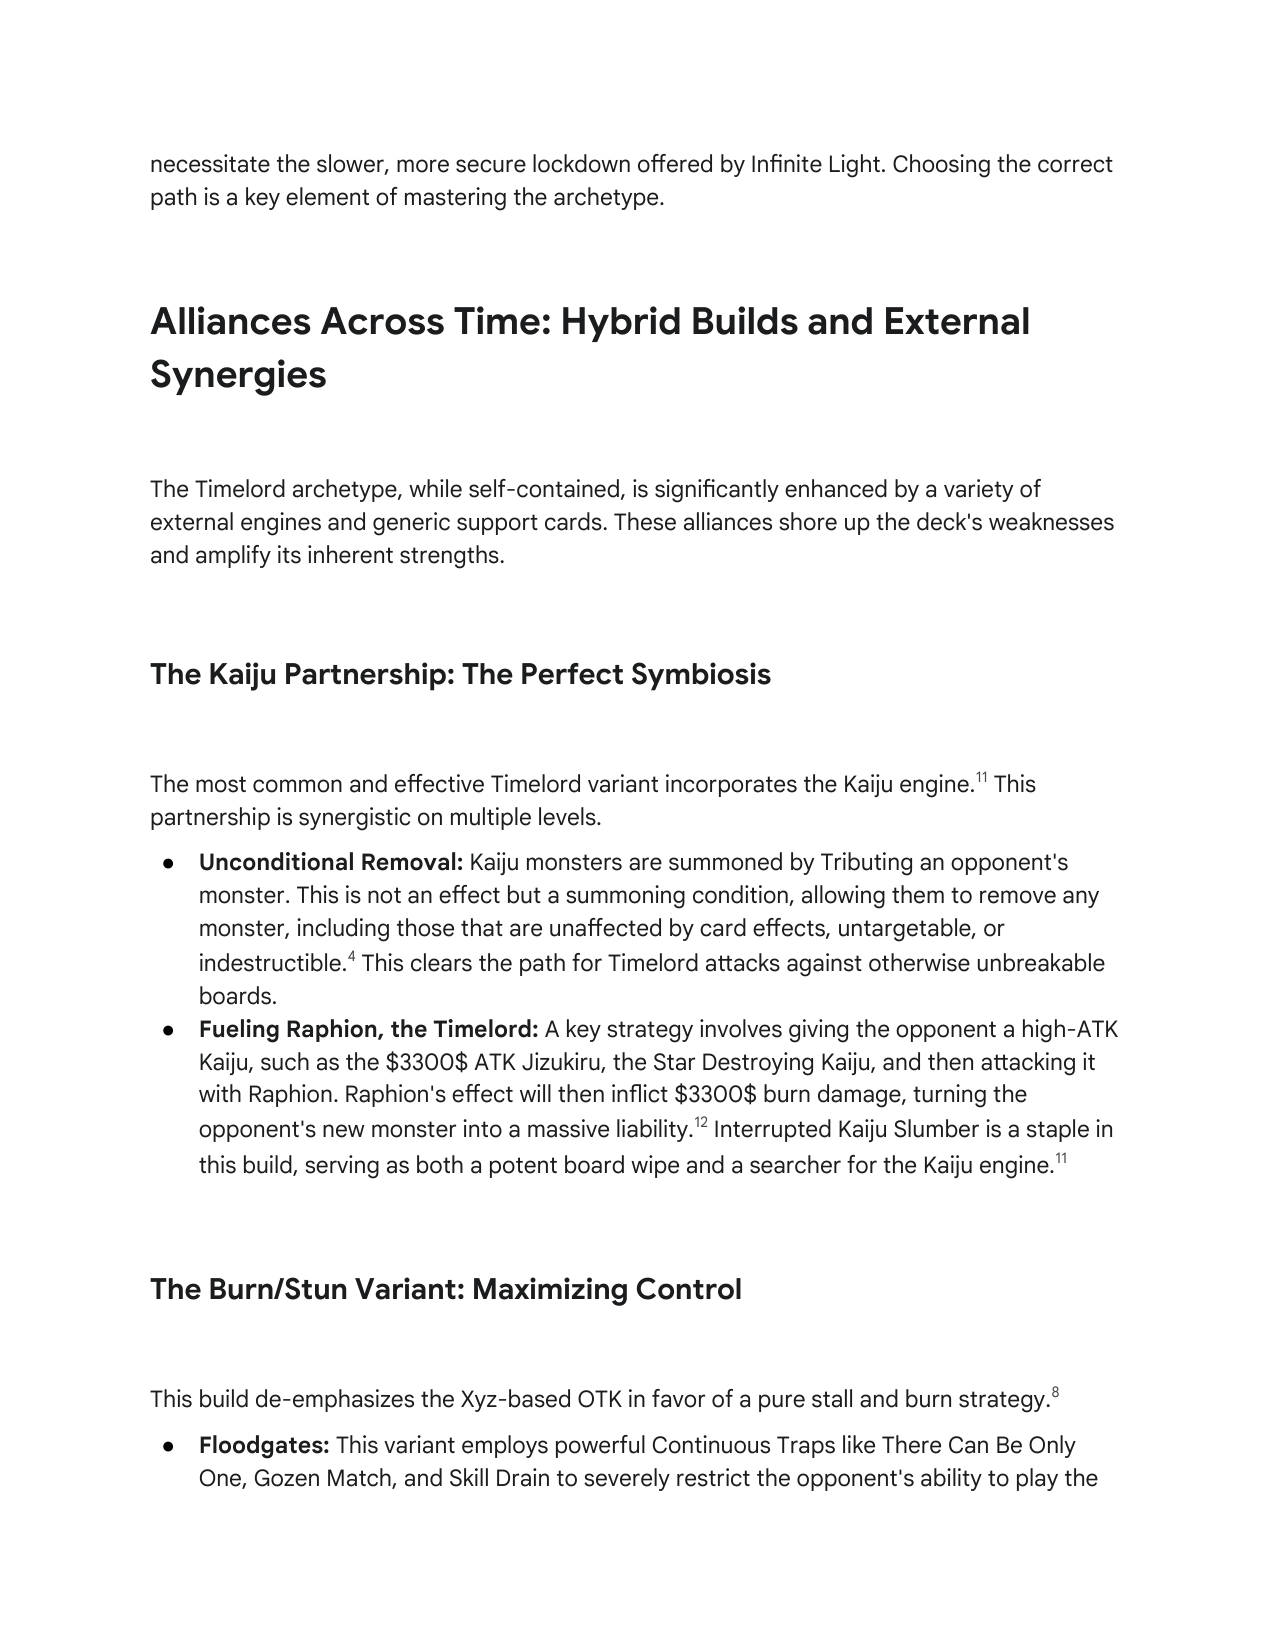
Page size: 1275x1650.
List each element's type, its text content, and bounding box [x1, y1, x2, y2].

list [161, 1431, 1125, 1492]
list Fueling Raphion, the Timelord: A key strategy involves giving the opponent a high-ATK Kaiju, such as the $3300$ ATK Jizukiru, the Star Destroying Kaiju, and then attacking it with Raphion. Raphion's effect will then inflict $3300$ burn damage, turning the opponent's new monster into a massive liability.12 Interrupted Kaiju Slumber is a staple in this build, serving as both a potent board wipe and a searcher for the Kaiju engine.11 [161, 1015, 1125, 1181]
text The most common and effective Timelord variant incorporates the Kaiju engine.11 This partnership is synergistic on multiple levels. [150, 768, 1125, 832]
subtitle Alliances Across Time: Hybrid Builds and External Synergies [150, 298, 1125, 399]
list Unconditional Removal: Kaiju monsters are summoned by Tributing an opponent's monster. This is not an effect but a summoning condition, allowing them to remove any monster, including those that are unaffected by card effects, untargetable, or indestructible.4 This clears the path for Timelord attacks against otherwise unbreakable boards. [161, 849, 1125, 1011]
text The Timelord archetype, while self-contained, is significantly enhanced by a variety of external engines and generic support cards. These alliances shore up the deck's weaknesses and amplify its inherent strengths. [150, 475, 1125, 569]
subtitle The Burn/Stun Variant: Maximizing Control [150, 1271, 1125, 1307]
subtitle The Kaiju Partnership: The Perfect Symbiosis [150, 656, 1125, 693]
text This build de-emphasizes the Xyz-based OTK in favor of a pure stall and burn strategy.8 [150, 1383, 1125, 1414]
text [150, 150, 1125, 211]
